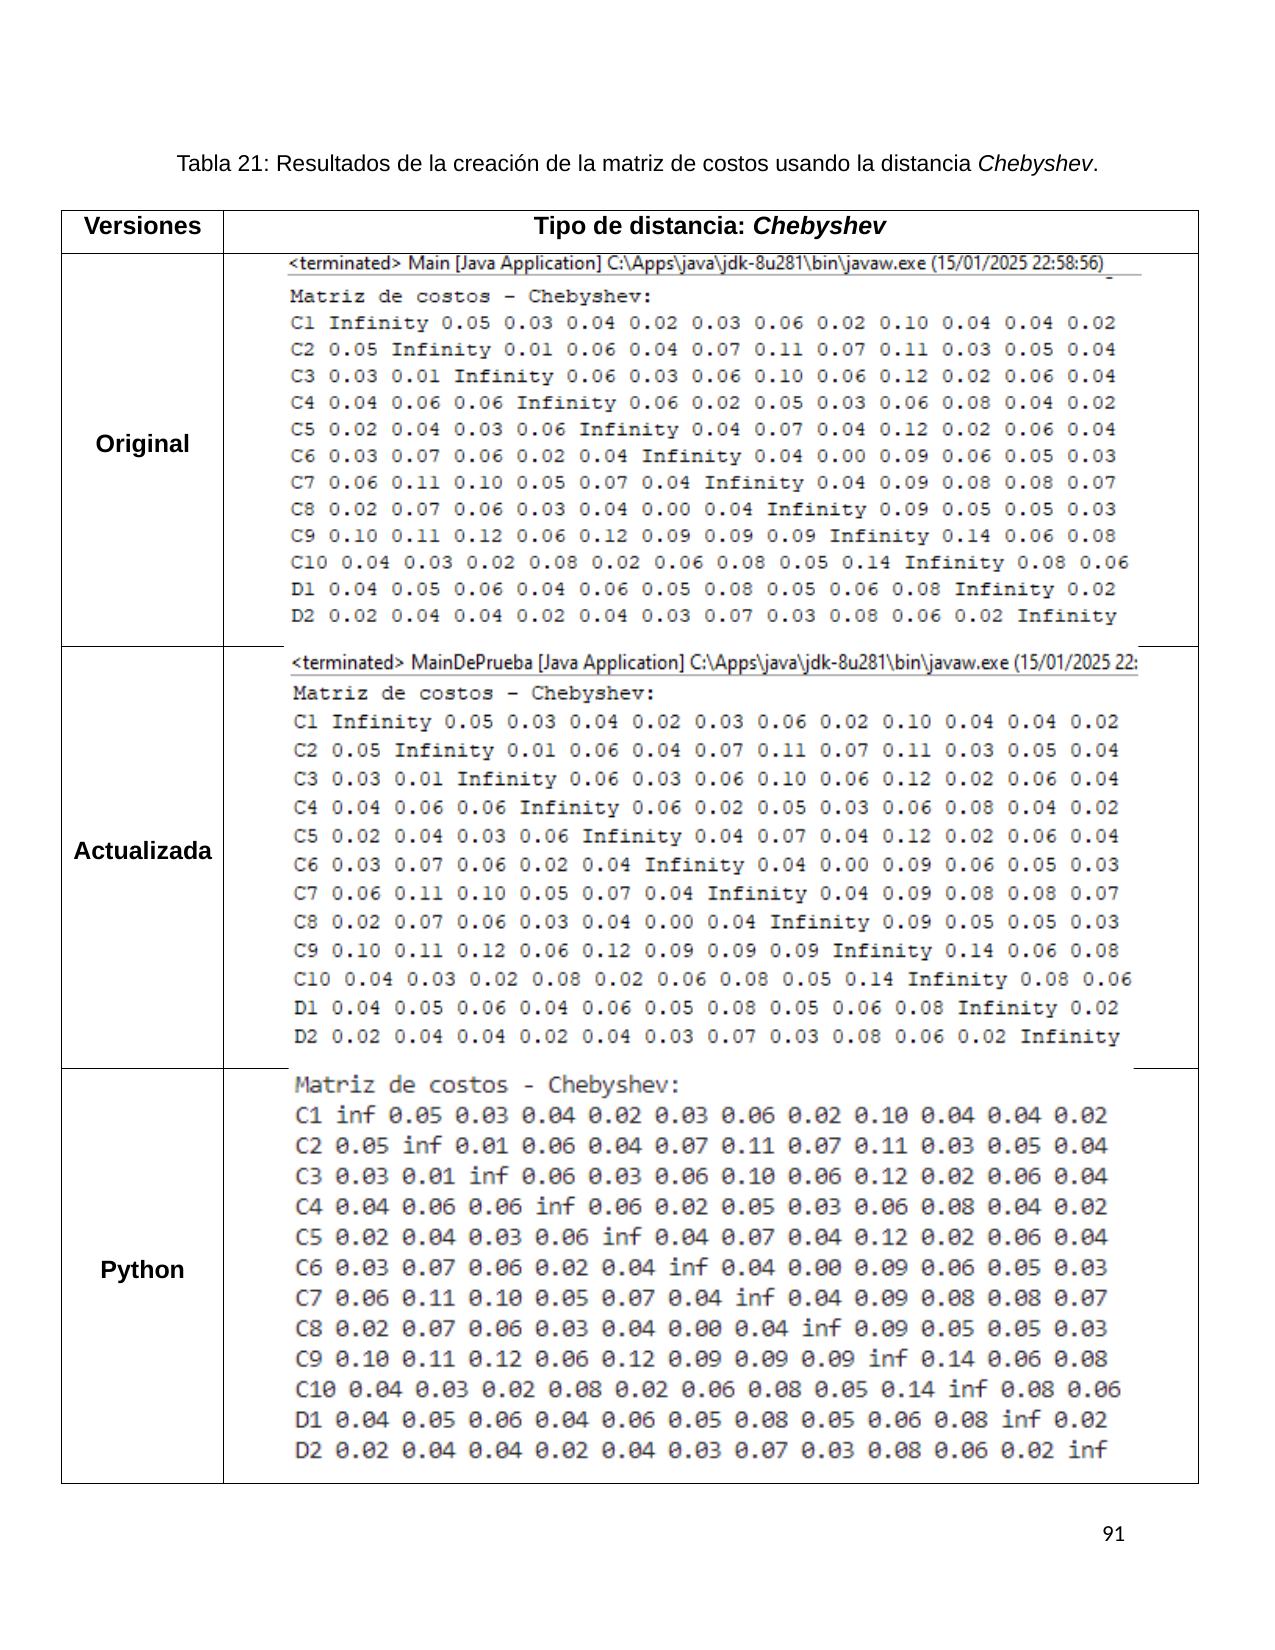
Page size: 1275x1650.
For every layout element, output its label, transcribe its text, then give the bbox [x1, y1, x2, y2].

table_cell Original [62, 254, 223, 646]
table_cell Python [62, 1069, 223, 1483]
table_header Tipo de distancia: Chebyshev [224, 211, 1198, 253]
text Tabla 21: Resultados de la creación de la matriz de costos usando la distancia Chebyshev. [150, 150, 1125, 176]
picture [283, 646, 1139, 1055]
picture [288, 1068, 1134, 1471]
table_cell Actualizada [62, 647, 223, 1068]
table_cell [224, 254, 1198, 646]
picture [280, 254, 1142, 633]
table_cell [224, 1069, 1198, 1483]
table_cell [224, 647, 1198, 1068]
table_header Versiones [62, 211, 223, 253]
